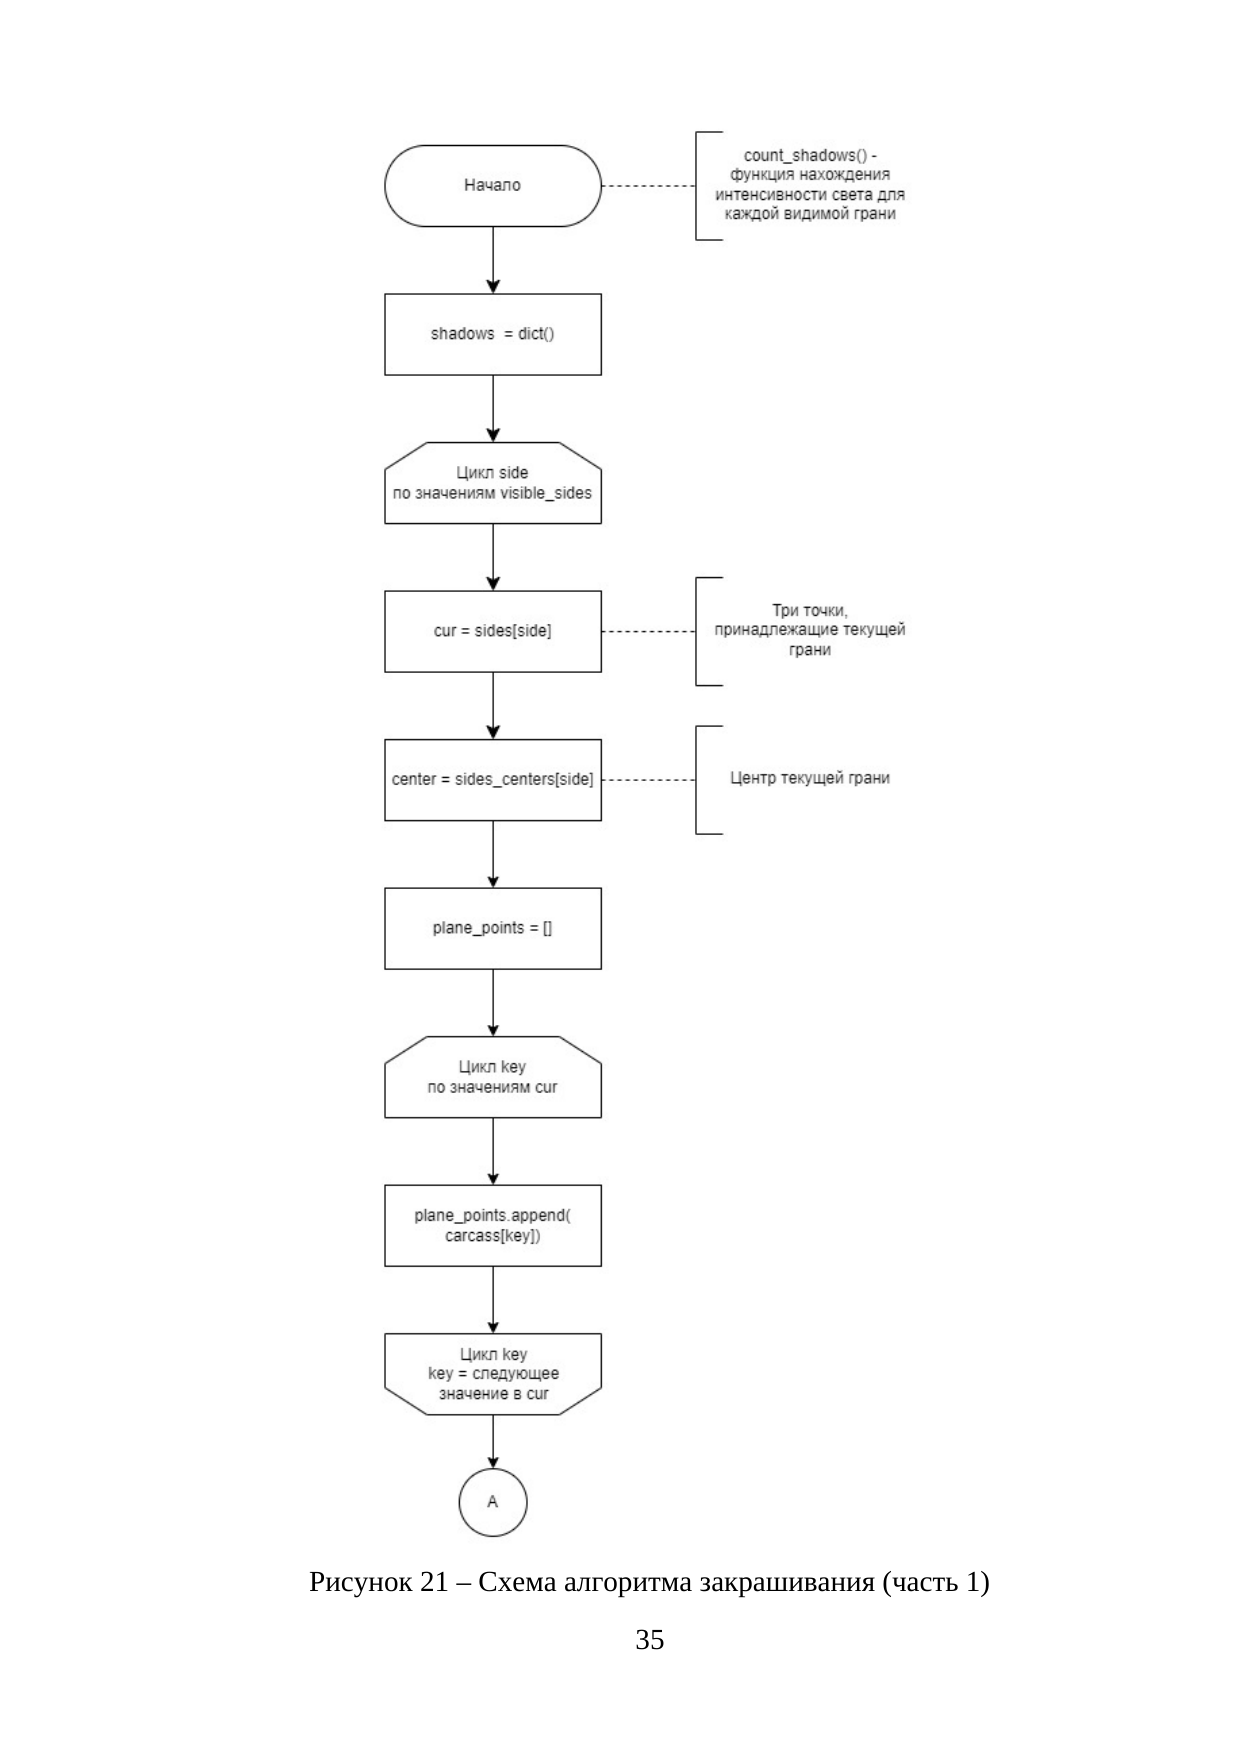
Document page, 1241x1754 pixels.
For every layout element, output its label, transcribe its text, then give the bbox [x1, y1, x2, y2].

text Рисунок 21 – Схема алгоритма закрашивания (часть 1) [148, 1564, 1152, 1597]
picture [371, 118, 928, 1552]
